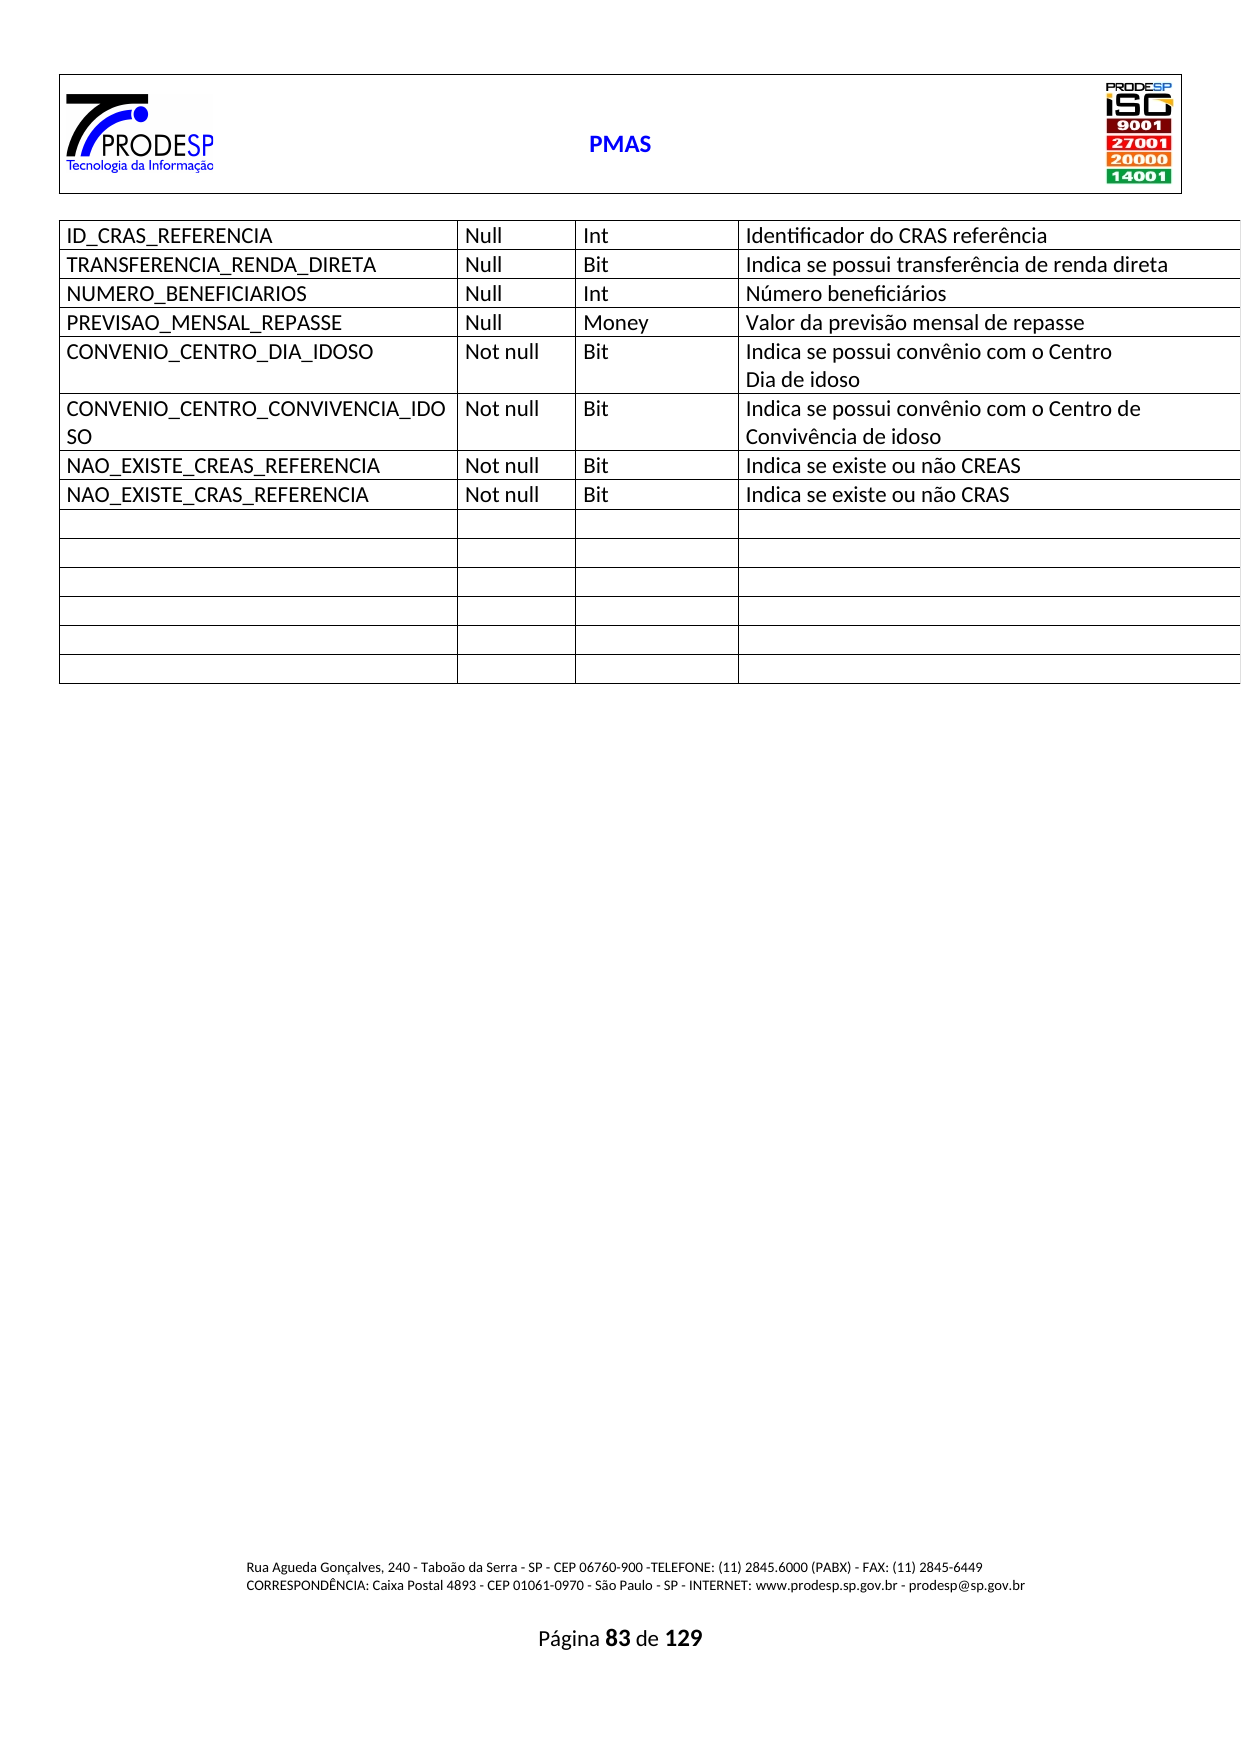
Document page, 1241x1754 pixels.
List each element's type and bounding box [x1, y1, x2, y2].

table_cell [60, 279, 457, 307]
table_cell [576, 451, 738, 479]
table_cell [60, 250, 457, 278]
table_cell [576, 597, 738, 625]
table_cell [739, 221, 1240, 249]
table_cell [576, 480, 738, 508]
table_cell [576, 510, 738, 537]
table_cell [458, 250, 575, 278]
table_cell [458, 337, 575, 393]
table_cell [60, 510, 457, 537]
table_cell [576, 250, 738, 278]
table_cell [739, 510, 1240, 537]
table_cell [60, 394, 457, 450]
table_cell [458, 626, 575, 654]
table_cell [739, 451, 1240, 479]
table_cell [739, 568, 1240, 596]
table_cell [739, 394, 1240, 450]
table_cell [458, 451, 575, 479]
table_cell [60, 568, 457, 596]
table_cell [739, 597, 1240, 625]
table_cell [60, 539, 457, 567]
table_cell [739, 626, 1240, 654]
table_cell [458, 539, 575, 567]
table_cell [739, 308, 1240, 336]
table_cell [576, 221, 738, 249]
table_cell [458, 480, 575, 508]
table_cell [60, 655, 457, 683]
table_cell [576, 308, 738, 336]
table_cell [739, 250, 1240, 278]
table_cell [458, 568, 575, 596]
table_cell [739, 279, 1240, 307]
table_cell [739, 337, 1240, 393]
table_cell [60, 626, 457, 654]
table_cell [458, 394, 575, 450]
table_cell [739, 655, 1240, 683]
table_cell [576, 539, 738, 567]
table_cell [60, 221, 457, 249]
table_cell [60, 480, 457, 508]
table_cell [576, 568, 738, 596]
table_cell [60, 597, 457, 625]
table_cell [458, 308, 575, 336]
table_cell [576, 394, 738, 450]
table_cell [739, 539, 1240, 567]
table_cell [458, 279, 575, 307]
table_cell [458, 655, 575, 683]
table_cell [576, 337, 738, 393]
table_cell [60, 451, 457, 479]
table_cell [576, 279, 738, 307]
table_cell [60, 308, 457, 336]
picture [66, 94, 214, 173]
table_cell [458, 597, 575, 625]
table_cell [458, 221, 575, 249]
picture [1102, 80, 1174, 187]
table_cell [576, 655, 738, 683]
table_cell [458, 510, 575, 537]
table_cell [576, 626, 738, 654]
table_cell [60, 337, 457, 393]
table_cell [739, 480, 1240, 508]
